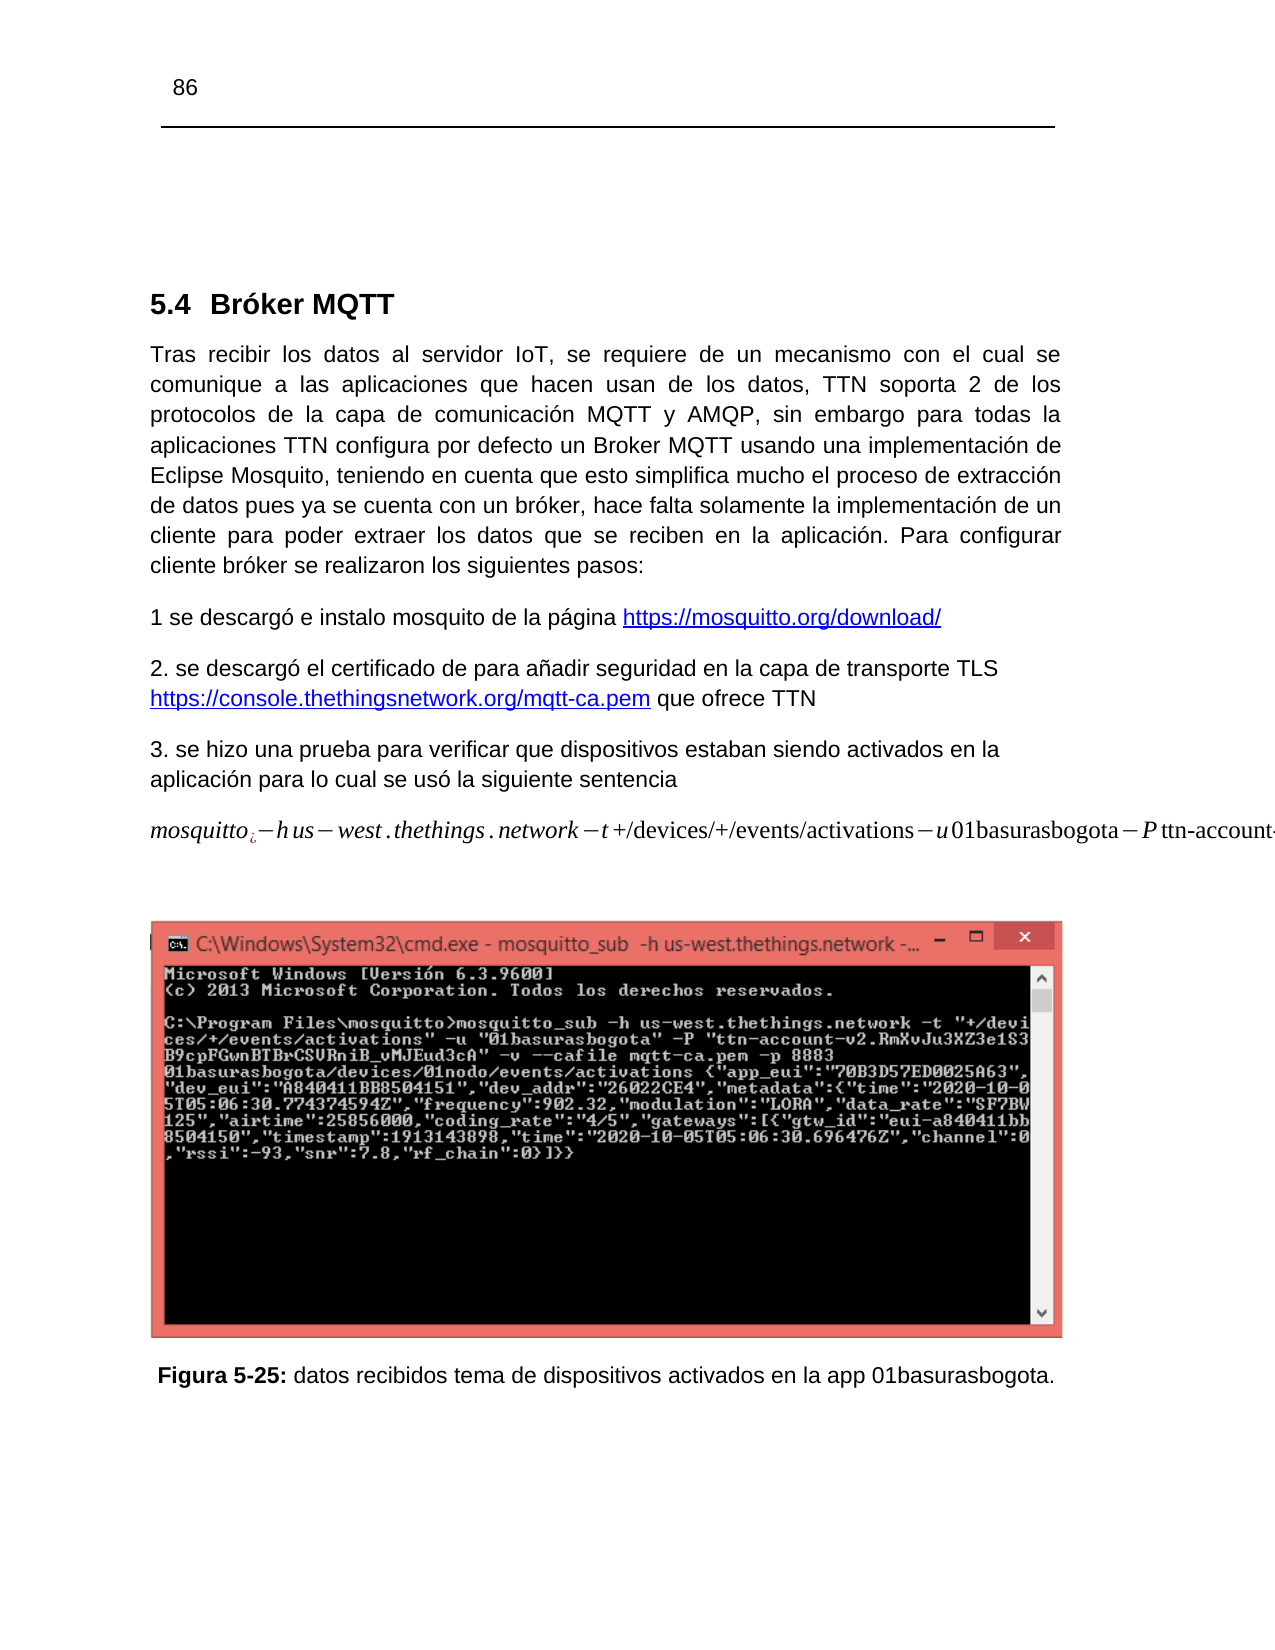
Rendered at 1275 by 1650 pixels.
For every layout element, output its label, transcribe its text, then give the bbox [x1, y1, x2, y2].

picture [150, 920, 1063, 1338]
text 2. se descargó el certificado de para añadir seguridad en la capa de transporte TLS https://console.thethingsnetwork.org/mqtt-ca.pem que ofrece TTN [150, 654, 1062, 711]
list Figura 5-25: datos recibidos tema de dispositivos activados en la app 01basurasbogota. [150, 1362, 1062, 1388]
subtitle Bróker MQTT [150, 287, 1062, 320]
text Tras recibir los datos al servidor IoT, se requiere de un mecanismo con el cual se comunique a las aplicaciones que hacen usan de los datos, TTN soporta 2 de los protocolos de la capa de comunicación MQTT y AMQP, sin embargo para todas la aplicaciones TTN configura por defecto un Broker MQTT usando una implementación de Eclipse Mosquito, teniendo en cuenta que esto simplifica mucho el proceso de extracción de datos pues ya se cuenta con un bróker, hace falta solamente la implementación de un cliente para poder extraer los datos que se reciben en la aplicación. Para configurar cliente bróker se realizaron los siguientes pasos: [150, 341, 1062, 579]
text 3. se hizo una prueba para verificar que dispositivos estaban siendo activados en la aplicación para lo cual se usó la siguiente sentencia [150, 736, 1062, 792]
text 1 se descargó e instalo mosquito de la página https://mosquitto.org/download/ [150, 603, 1062, 630]
